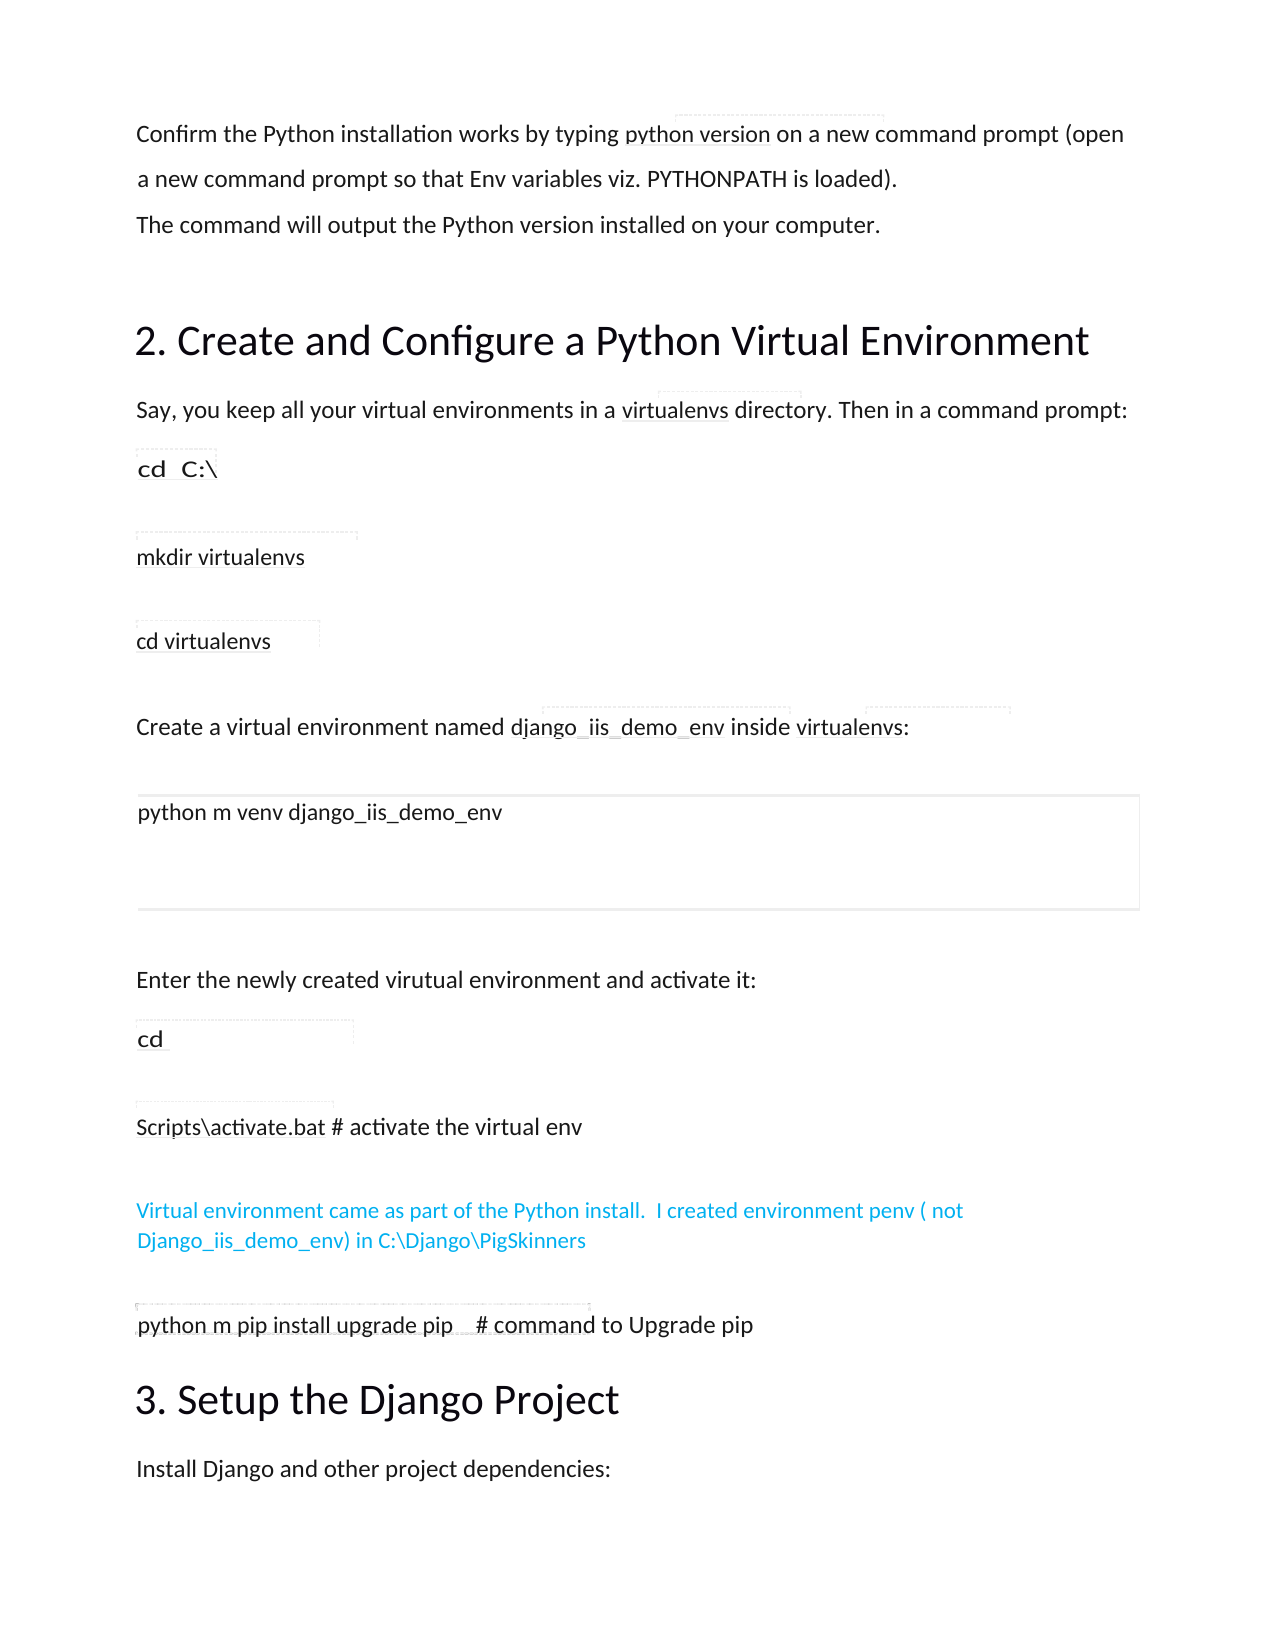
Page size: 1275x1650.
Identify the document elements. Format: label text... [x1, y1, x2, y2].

text mkdir virtualenvs [136, 542, 1139, 571]
text python ­m pip install ­­upgrade pip # command to Upgrade pip [137, 1309, 1139, 1339]
subtitle 2. Create and Configure a Python Virtual Environment [134, 313, 1139, 366]
subtitle 3. Setup the Django Project [134, 1372, 1139, 1425]
text Confirm the Python installation works by typing python ­­version on a new command prompt (open a new command prompt so that Env variables viz. PYTHONPATH is loaded). [136, 118, 1139, 194]
picture [134, 1302, 591, 1335]
text Enter the newly created virutual environment and activate it: [136, 965, 1139, 995]
text Install Django and other project dependencies: [136, 1453, 1139, 1483]
text cd virtualenvs [136, 626, 1139, 656]
text The command will output the Python version installed on your computer. [136, 209, 1139, 239]
text python ­m venv django_iis_demo_env [137, 795, 1139, 826]
text Virtual environment came as part of the Python install. I created environment penv ( not Django_iis_demo_env) in C:\Django\PigSkinners [136, 1196, 1139, 1254]
text Create a virtual environment named django_iis_demo_env inside virtualenvs: [136, 711, 1139, 741]
text Say, you keep all your virtual environments in a virtualenvs directory. Then in a command prompt: [136, 394, 1139, 424]
text Scripts\activate.bat # activate the virtual env [136, 1111, 1139, 1141]
